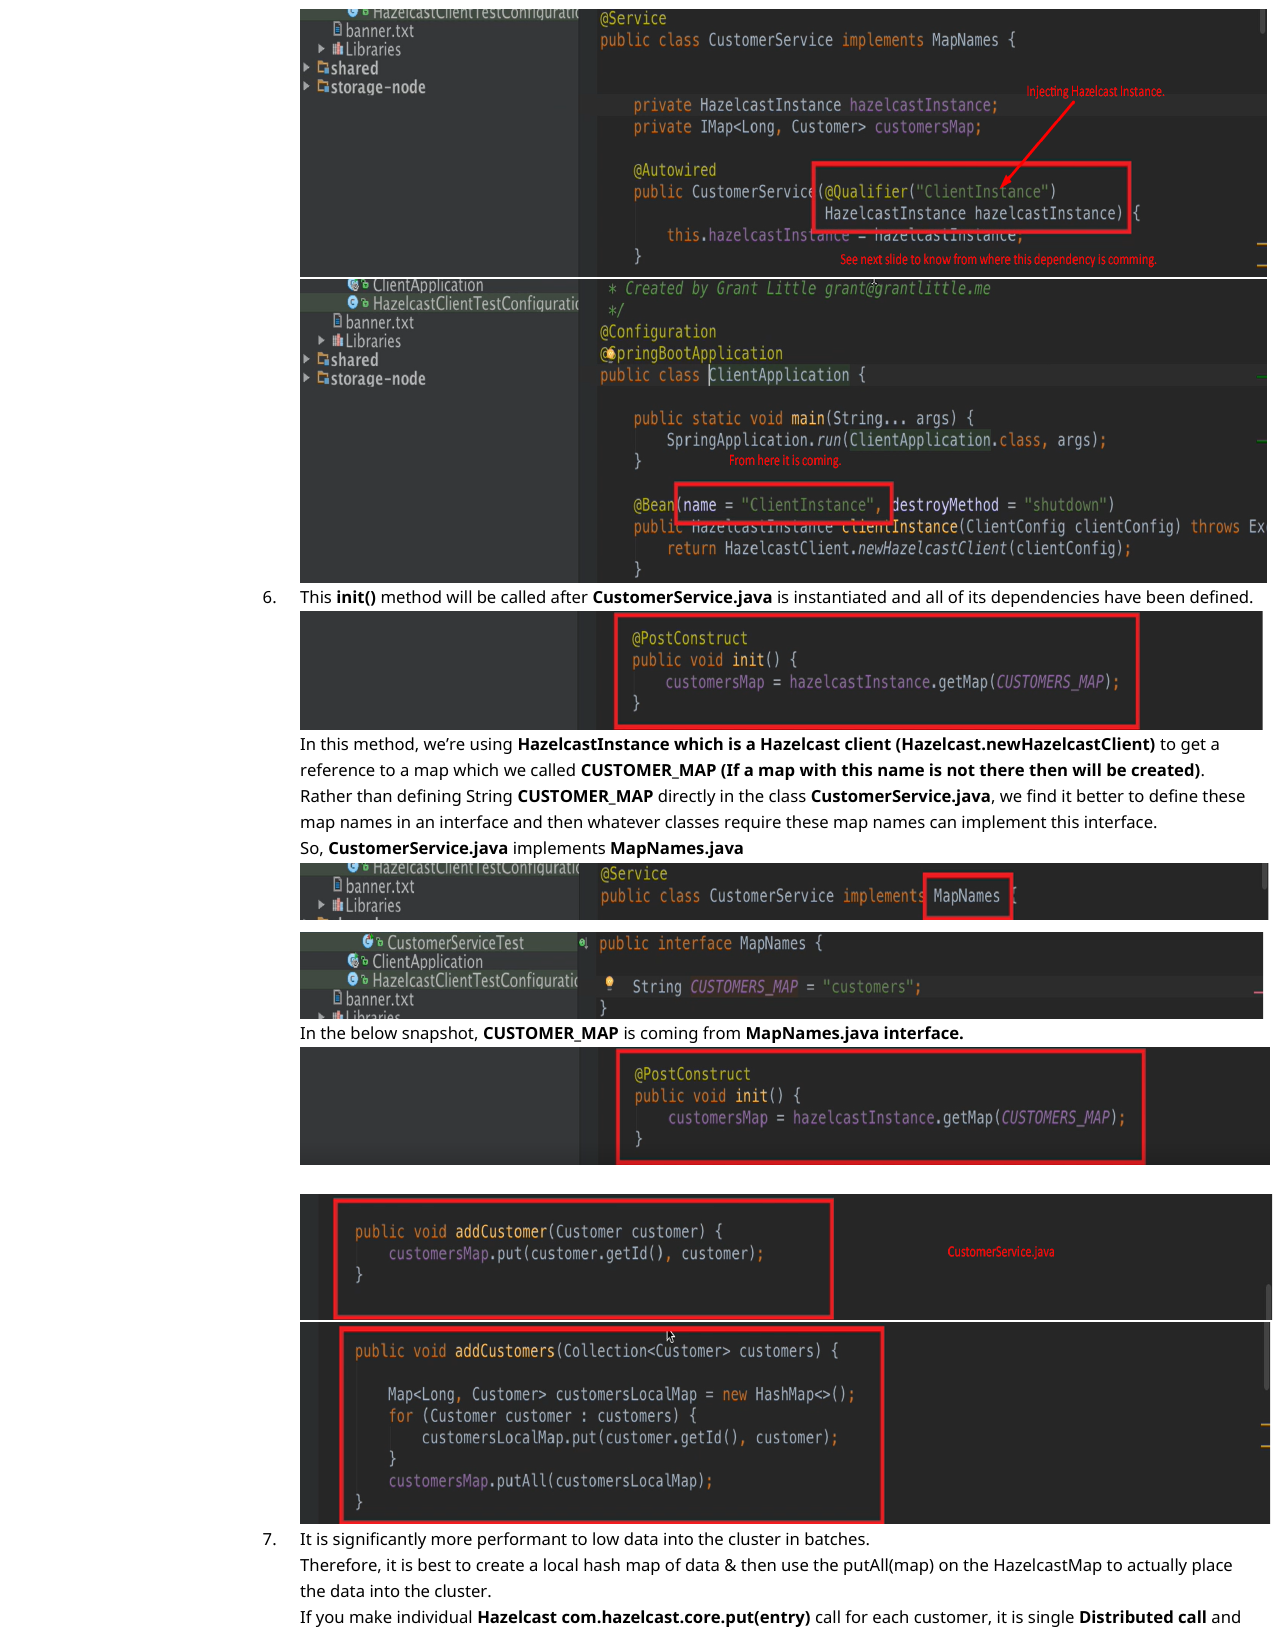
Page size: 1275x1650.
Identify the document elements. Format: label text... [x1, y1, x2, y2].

picture [300, 9, 1267, 277]
picture [300, 1047, 1270, 1165]
picture [300, 611, 1263, 730]
picture [300, 1194, 1273, 1320]
picture [300, 863, 1269, 920]
picture [300, 279, 1267, 583]
picture [300, 1322, 1271, 1524]
picture [300, 932, 1264, 1019]
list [262, 1527, 1255, 1628]
